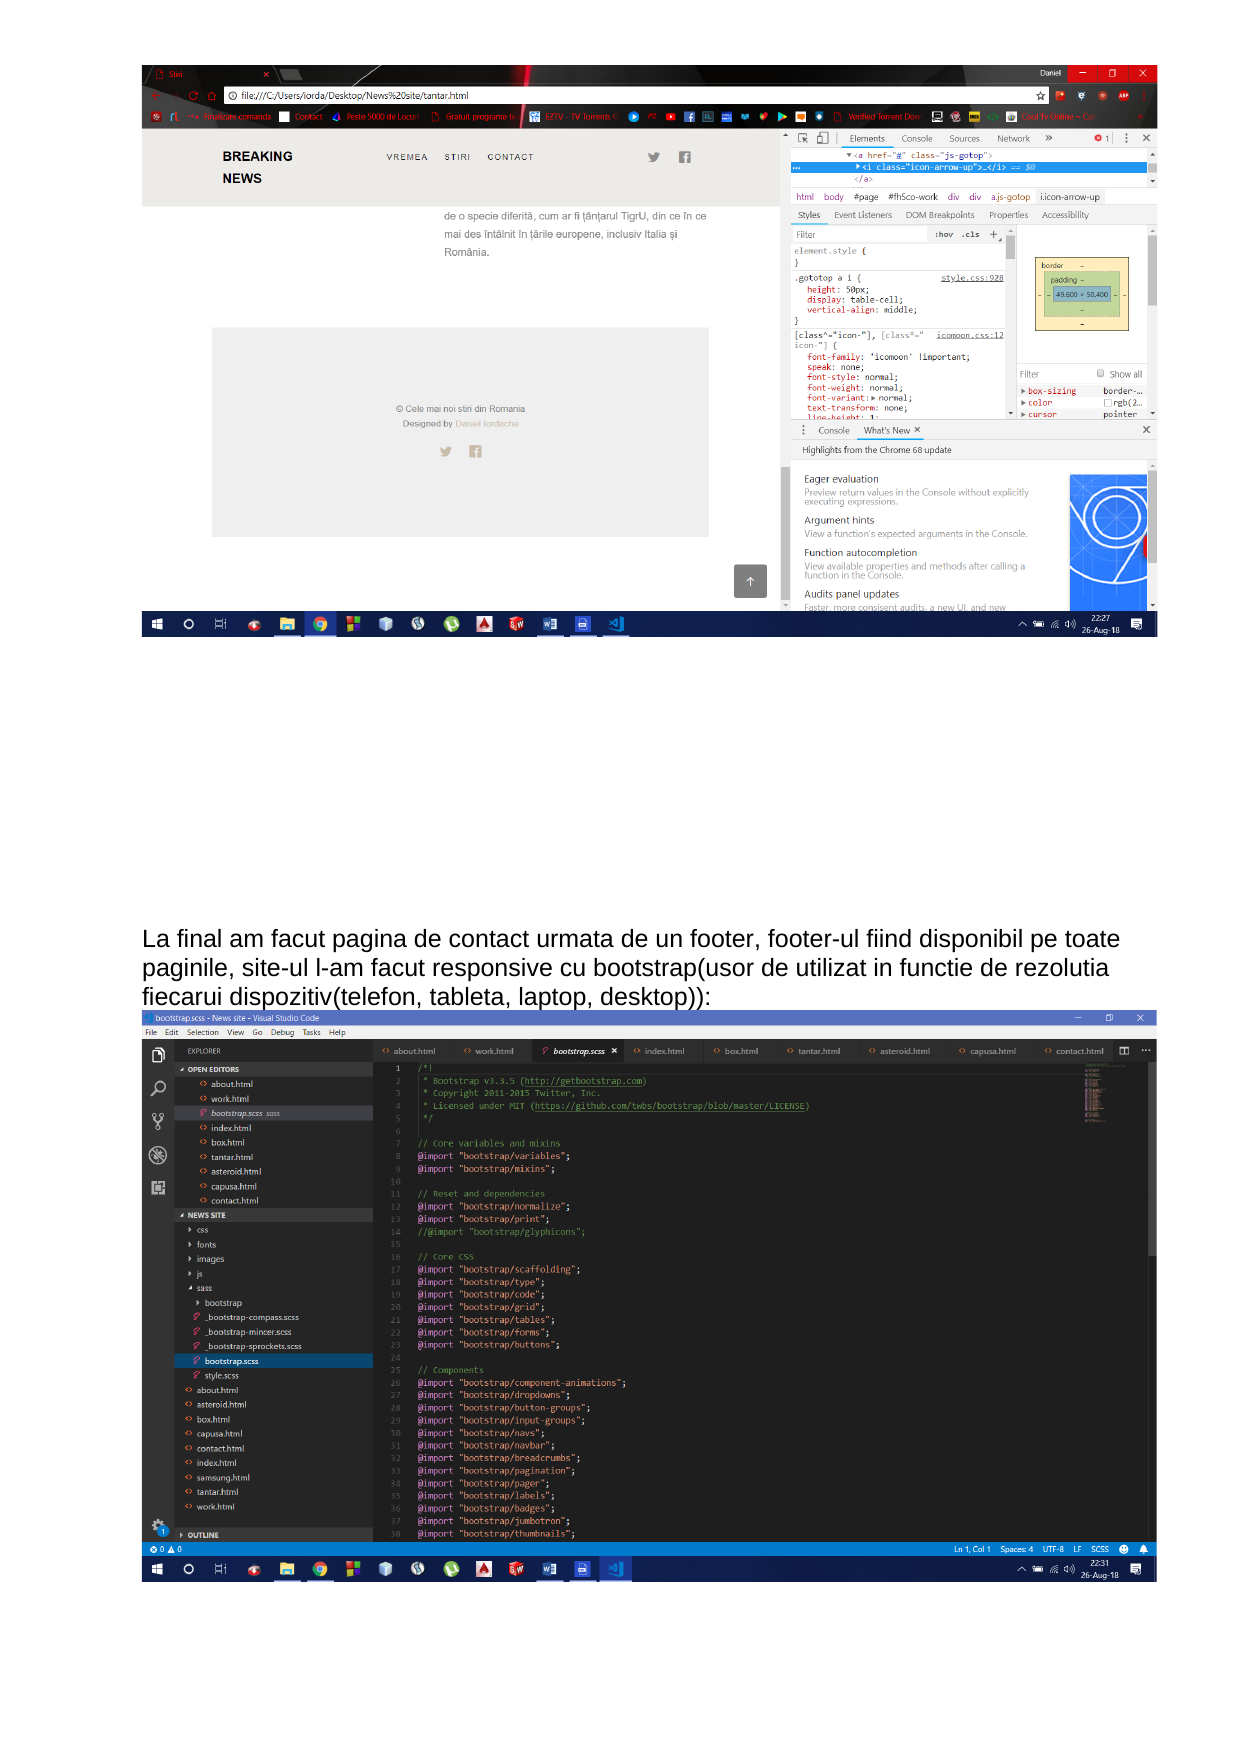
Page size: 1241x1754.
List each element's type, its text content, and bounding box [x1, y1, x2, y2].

picture [141, 65, 1158, 637]
picture [141, 1010, 1157, 1582]
text La final am facut pagina de contact urmata de un footer, footer-ul fiind disponibil pe toate paginile, site-ul l-am facut responsive cu bootstrap(usor de utilizat in functie de rezolutia fiecarui dispozitiv(telefon, tableta, laptop, desktop)): [142, 924, 1157, 1010]
